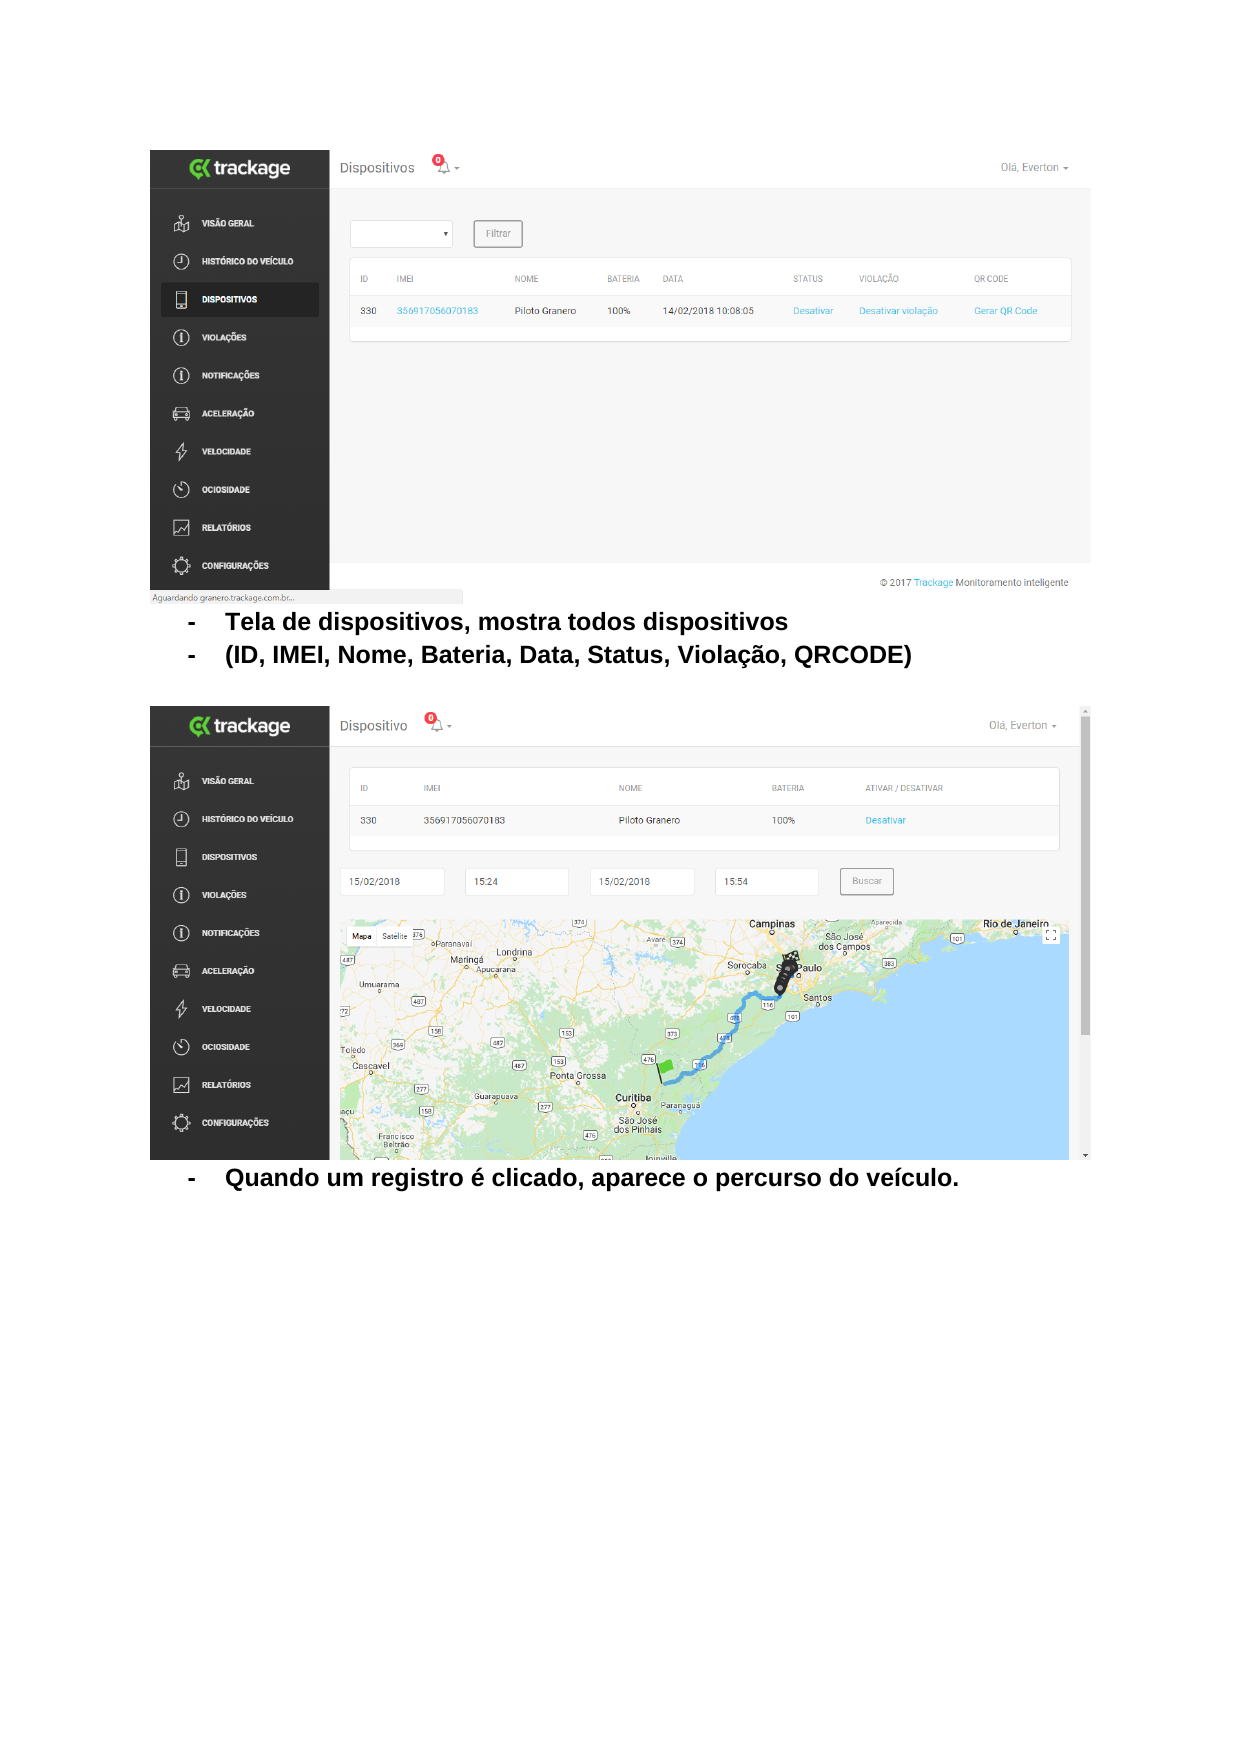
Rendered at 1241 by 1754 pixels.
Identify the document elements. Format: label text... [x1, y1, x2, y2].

picture [150, 150, 1091, 604]
list Tela de dispositivos, mostra todos dispositivos [187, 607, 1090, 636]
list Quando um registro é clicado, aparece o percurso do veículo. [187, 1163, 1090, 1192]
list (ID, IMEI, Nome, Bateria, Data, Status, Violação, QRCODE) [187, 640, 1090, 669]
picture [150, 706, 1091, 1160]
